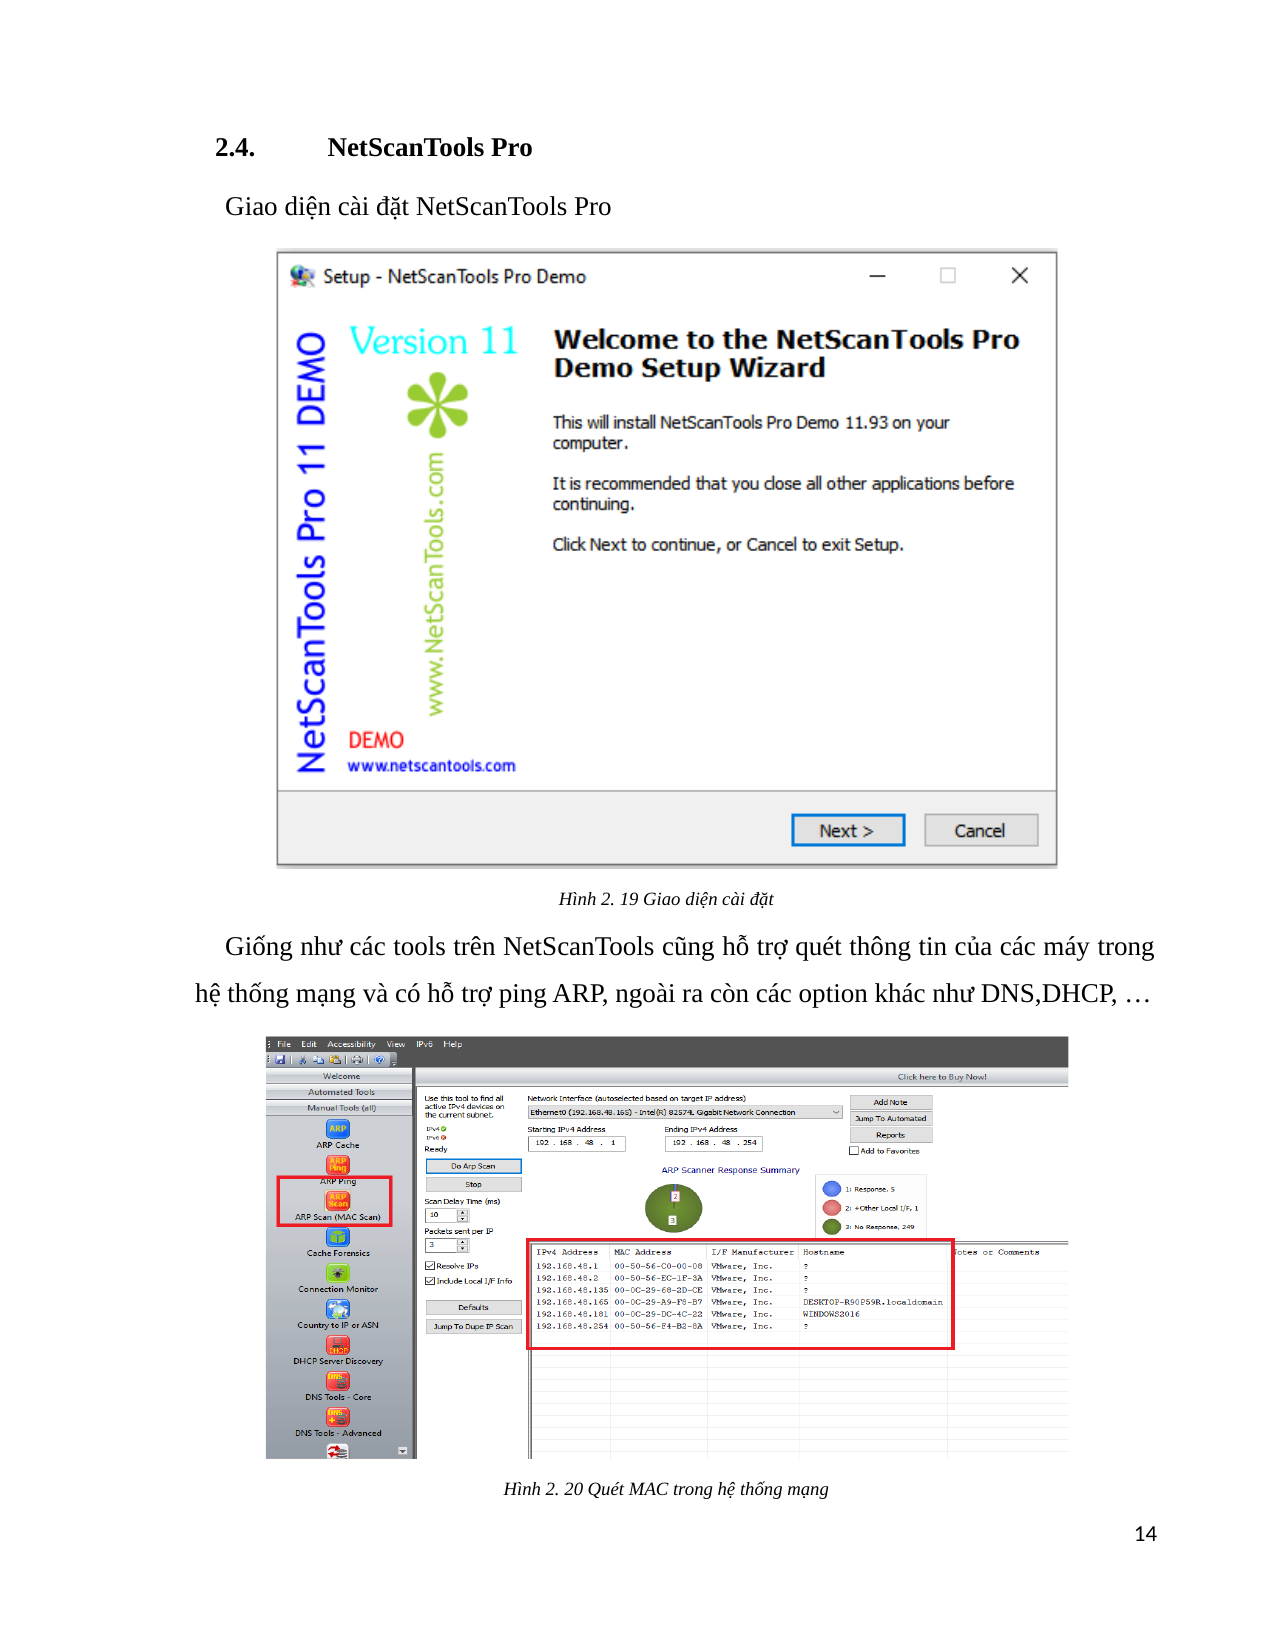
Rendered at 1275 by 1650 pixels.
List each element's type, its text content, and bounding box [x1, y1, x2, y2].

picture [276, 248, 1058, 869]
subtitle NetScanTools Pro [215, 131, 1157, 162]
text Giao diện cài đặt NetScanTools Pro [195, 190, 1157, 221]
picture [265, 1036, 1069, 1459]
text Giống như các tools trên NetScanTools cũng hỗ trợ quét thông tin của các máy trong hệ thống mạng và có hỗ trợ ping ARP, ngoài ra còn các option khác như DNS,DHCP, … [195, 930, 1157, 1008]
